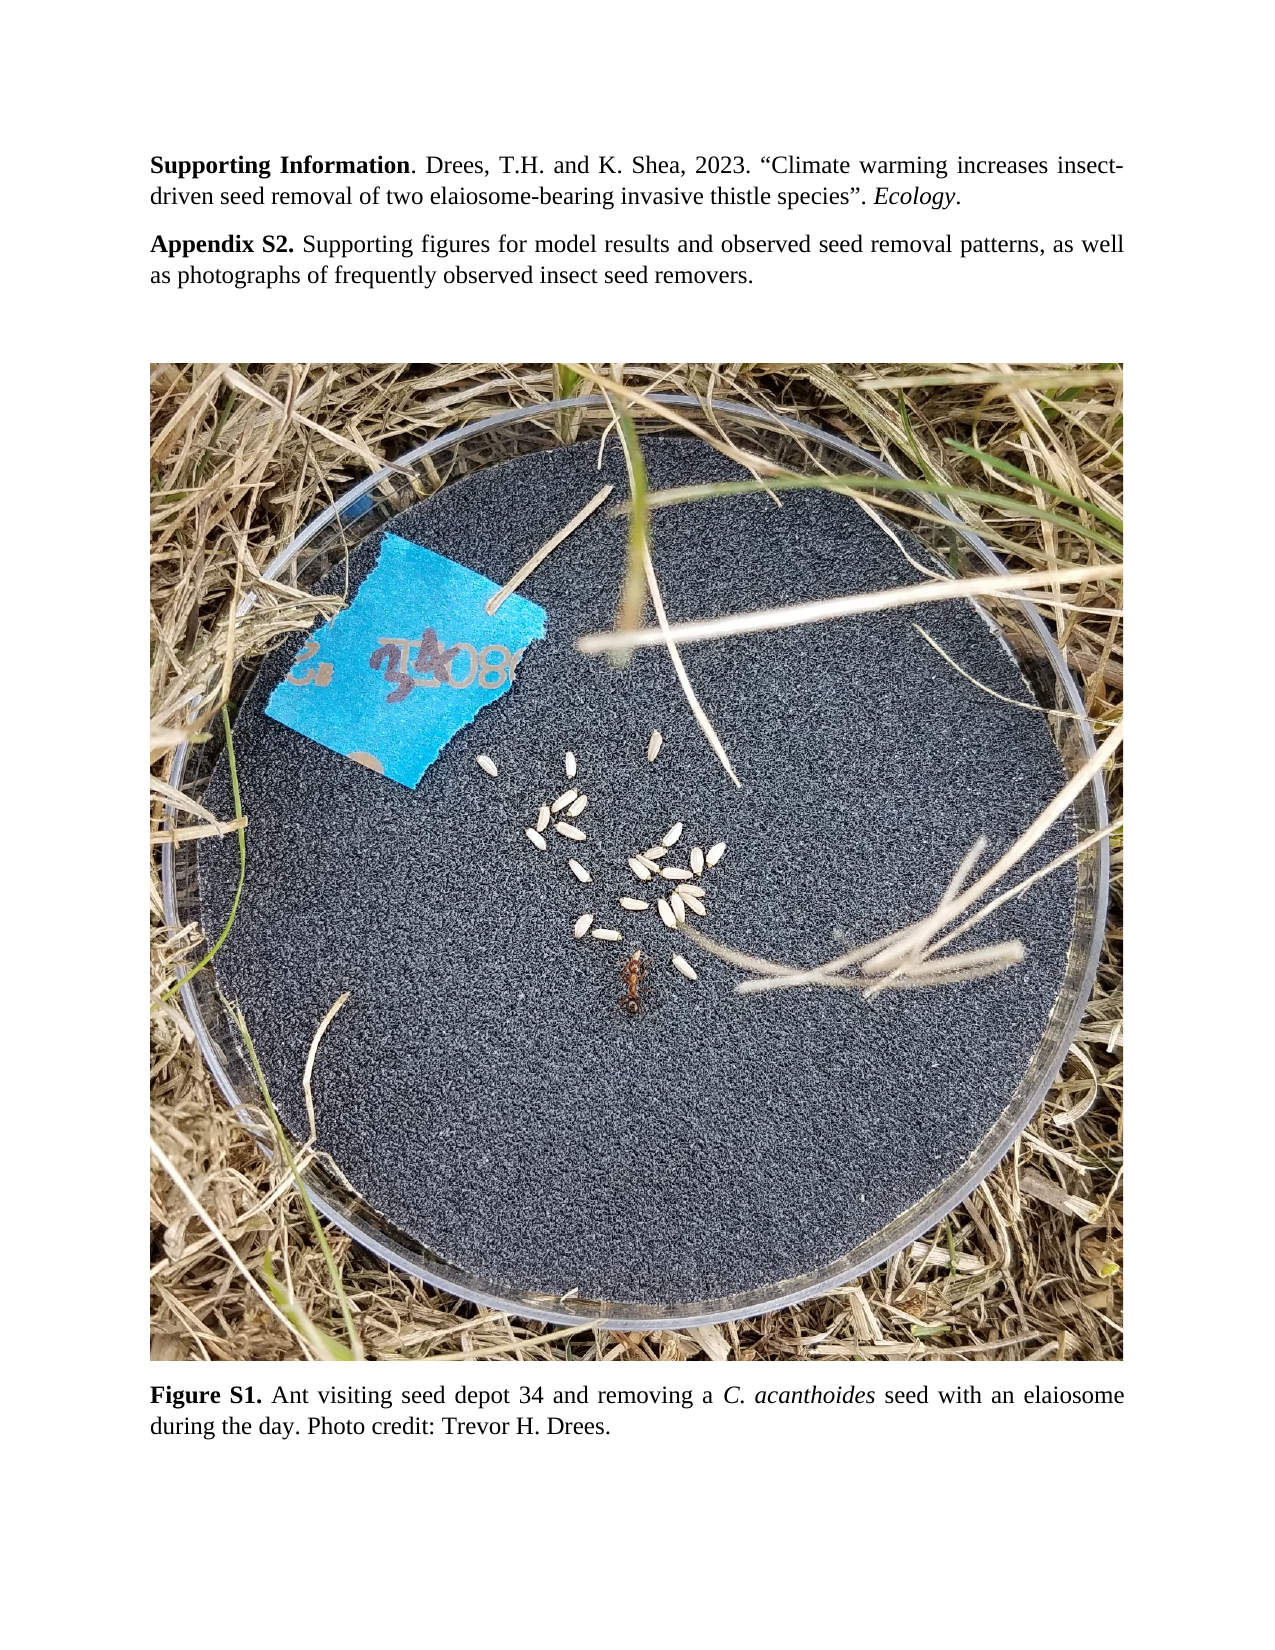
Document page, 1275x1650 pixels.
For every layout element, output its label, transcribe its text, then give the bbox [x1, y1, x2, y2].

text Figure S1. Ant visiting seed depot 34 and removing a C. acanthoides seed with an elaiosome during the day. Photo credit: Trevor H. Drees. [150, 1380, 1125, 1440]
picture [150, 363, 1124, 1361]
text Supporting Information. Drees, T.H. and K. Shea, 2023. “Climate warming increases insect-driven seed removal of two elaiosome-bearing invasive thistle species”. Ecology. [150, 150, 1125, 210]
text Appendix S2. Supporting figures for model results and observed seed removal patterns, as well as photographs of frequently observed insect seed removers. [150, 229, 1125, 288]
